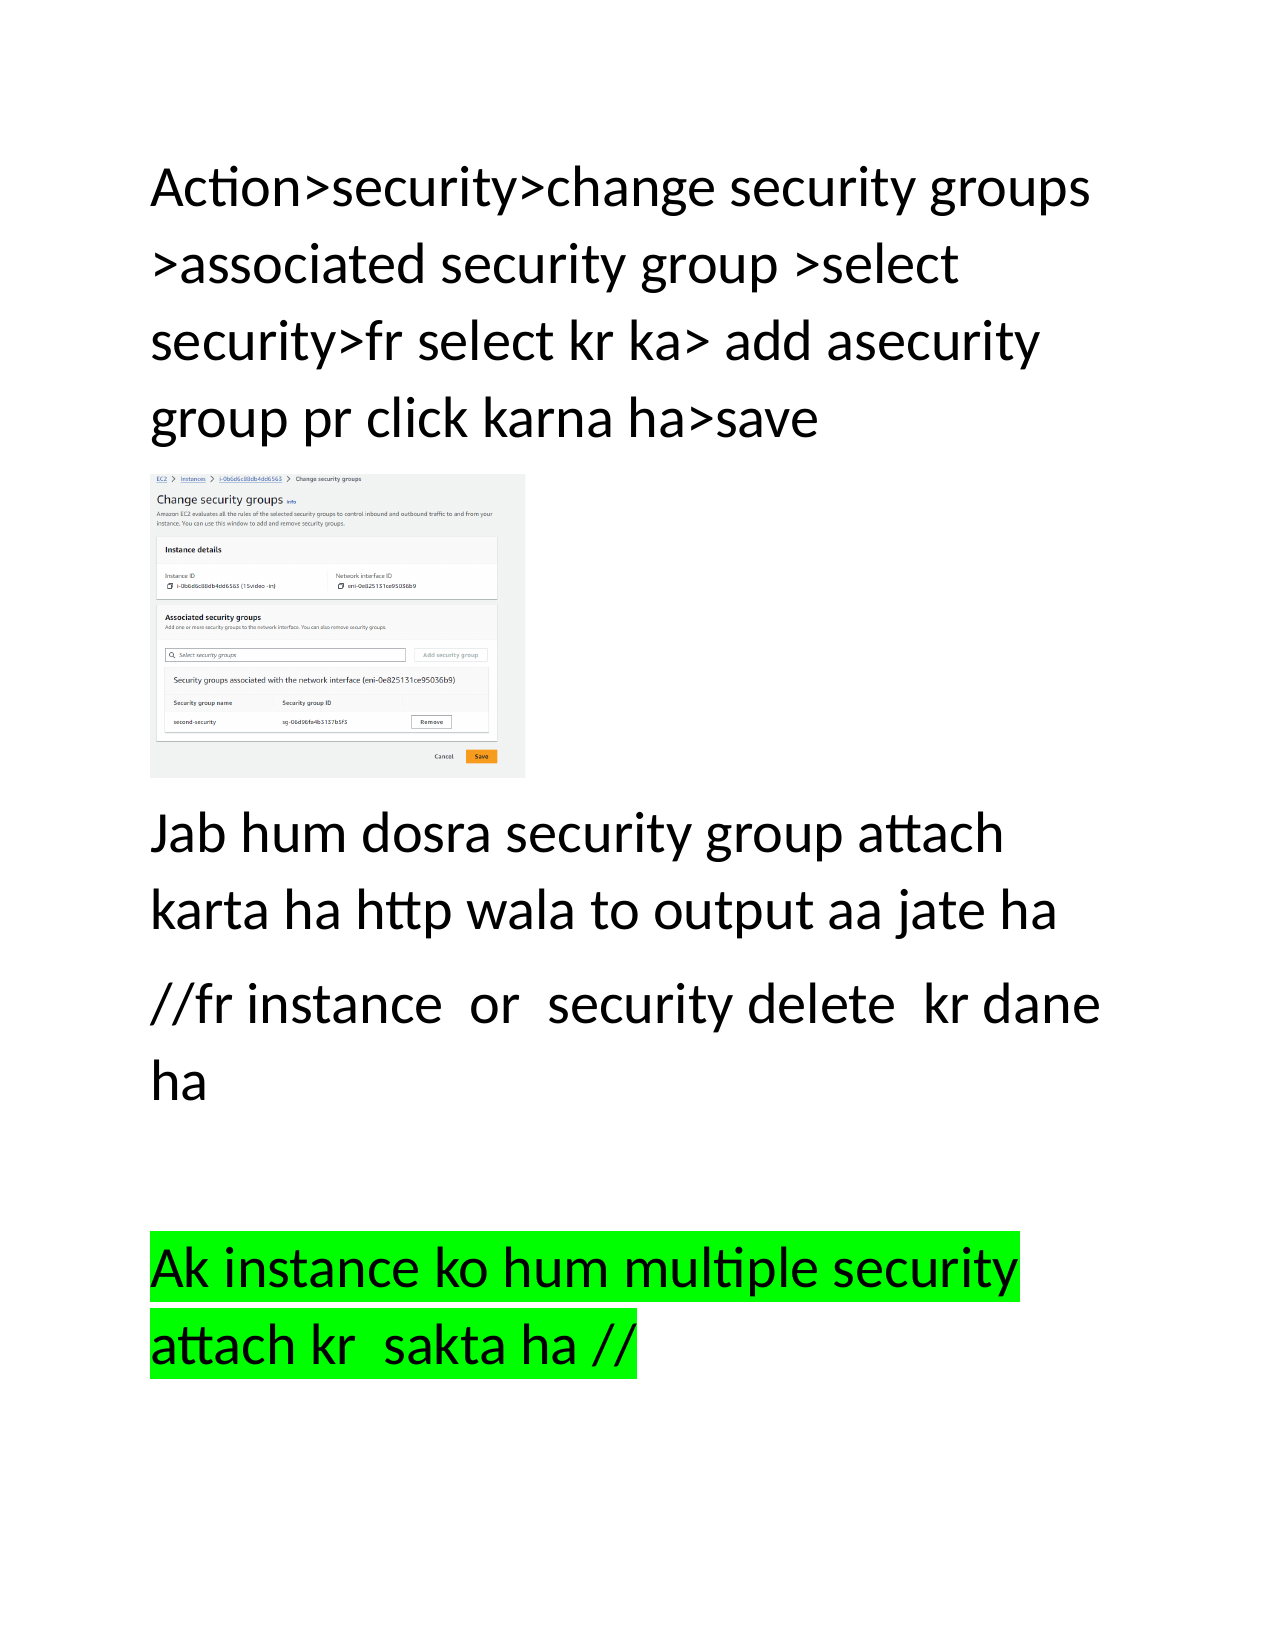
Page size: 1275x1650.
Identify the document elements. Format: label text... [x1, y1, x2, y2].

text Action>security>change security groups >associated security group >select security>fr select kr ka> add asecurity group pr click karna ha>save [150, 150, 1125, 452]
text Ak instance ko hum multiple security attach kr sakta ha // [150, 1231, 1125, 1379]
text Jab hum dosra security group attach karta ha http wala to output aa jate ha [150, 796, 1125, 944]
picture [150, 474, 526, 778]
text //fr instance or security delete kr dane ha [150, 967, 1125, 1115]
